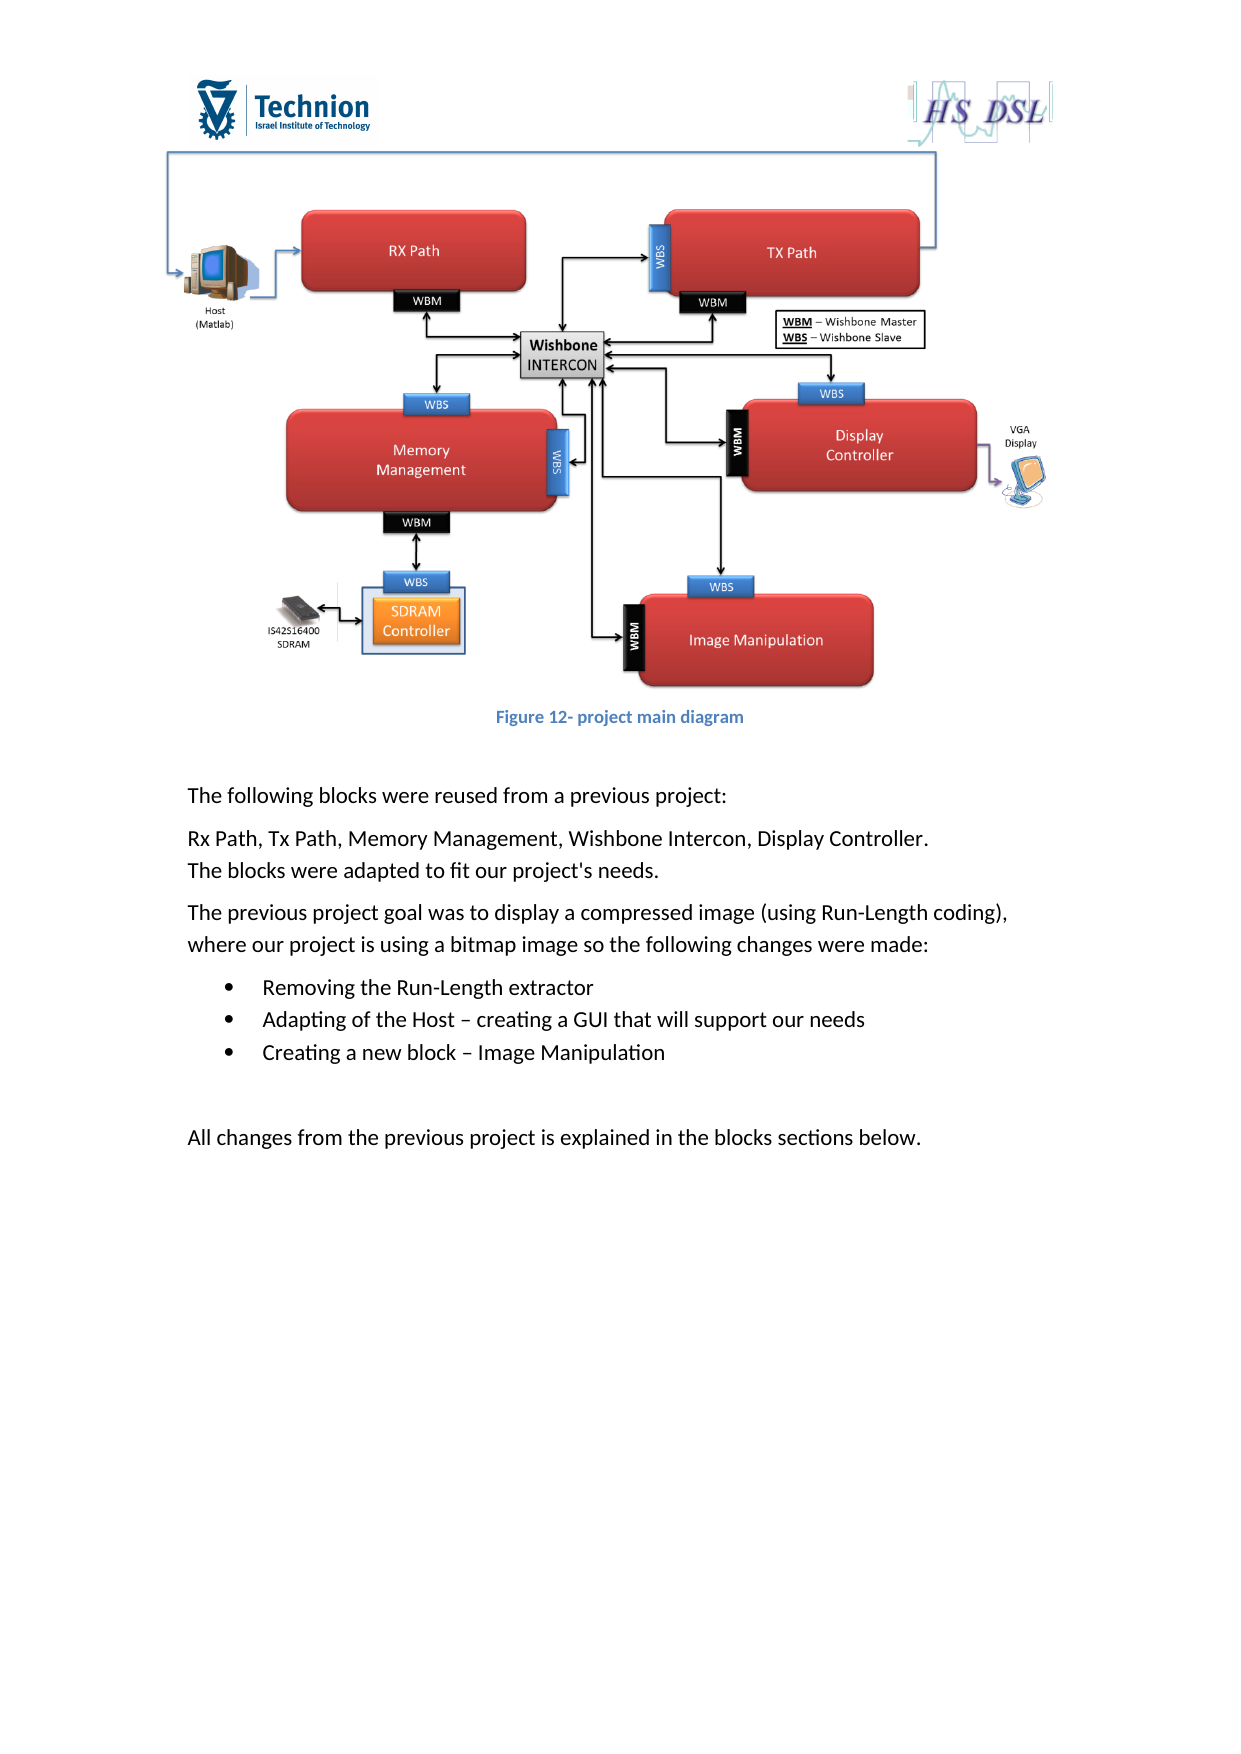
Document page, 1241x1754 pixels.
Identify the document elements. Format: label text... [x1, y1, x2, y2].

picture [187, 74, 378, 147]
picture [163, 150, 1053, 691]
list Creating a new block – Image Manipulation [225, 1038, 1053, 1066]
text The previous project goal was to display a compressed image (using Run-Length coding), where our project is using a bitmap image so the following changes were made: [187, 898, 1053, 959]
picture [907, 73, 1053, 147]
text The following blocks were reused from a previous project: [187, 781, 1053, 809]
text Figure 12- project main diagram [187, 705, 1053, 728]
list Removing the Run-Length extractor [225, 973, 1053, 1001]
text Rx Path, Tx Path, Memory Management, Wishbone Intercon, Display Controller. The blocks were adapted to fit our project's needs. [187, 824, 1053, 884]
text All changes from the previous project is explained in the blocks sections below. [187, 1123, 1053, 1151]
list Adapting of the Host – creating a GUI that will support our needs [225, 1005, 1053, 1033]
